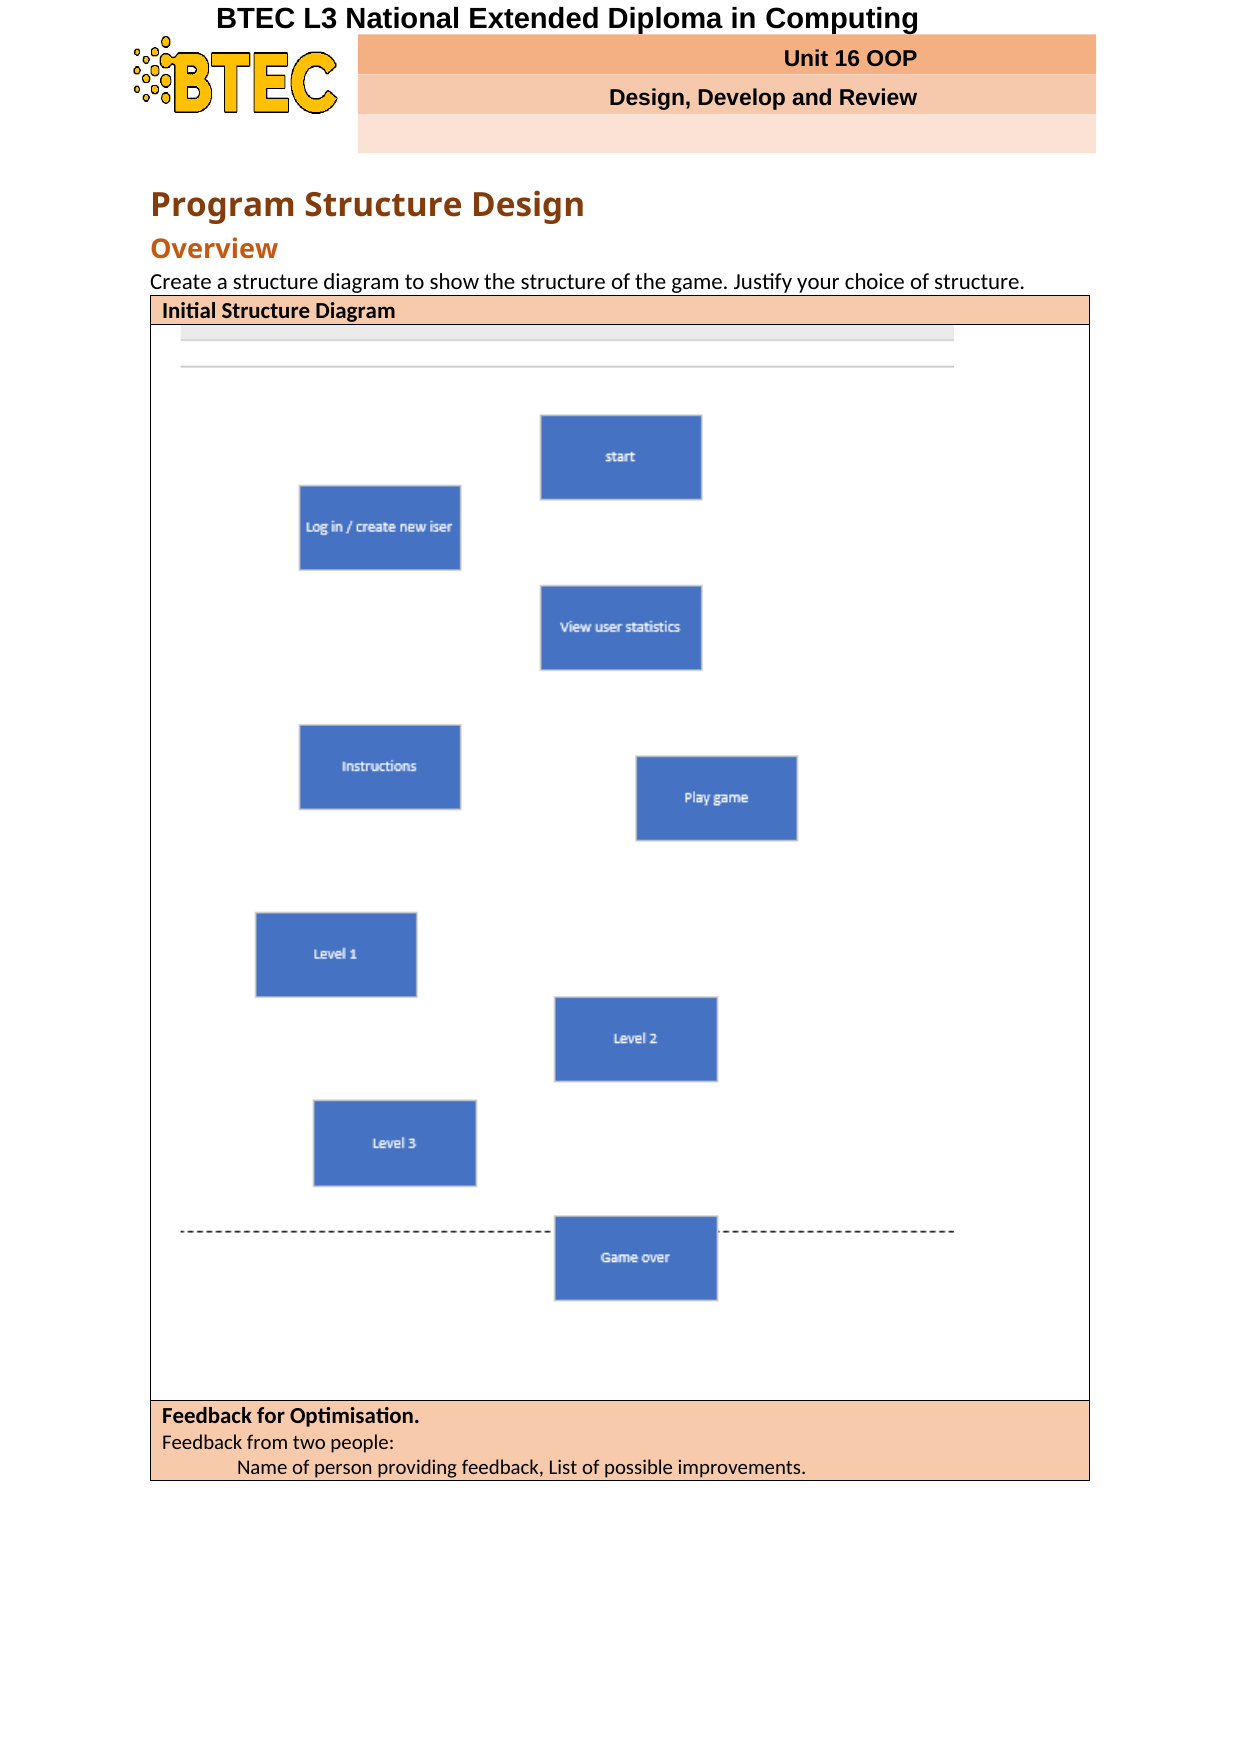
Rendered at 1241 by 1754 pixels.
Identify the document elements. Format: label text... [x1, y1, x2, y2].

picture [132, 34, 344, 120]
subtitle Program Structure Design [150, 180, 1090, 226]
table_cell [151, 325, 1089, 1400]
table_cell Feedback for Optimisation. Feedback from two people: Name of person providing feedback, List of possible improvements. [151, 1401, 1089, 1480]
text Create a structure diagram to show the structure of the game. Justify your choice of structure. [150, 267, 1090, 295]
table_header Initial Structure Diagram [151, 296, 1089, 324]
subtitle Overview [150, 230, 1090, 267]
